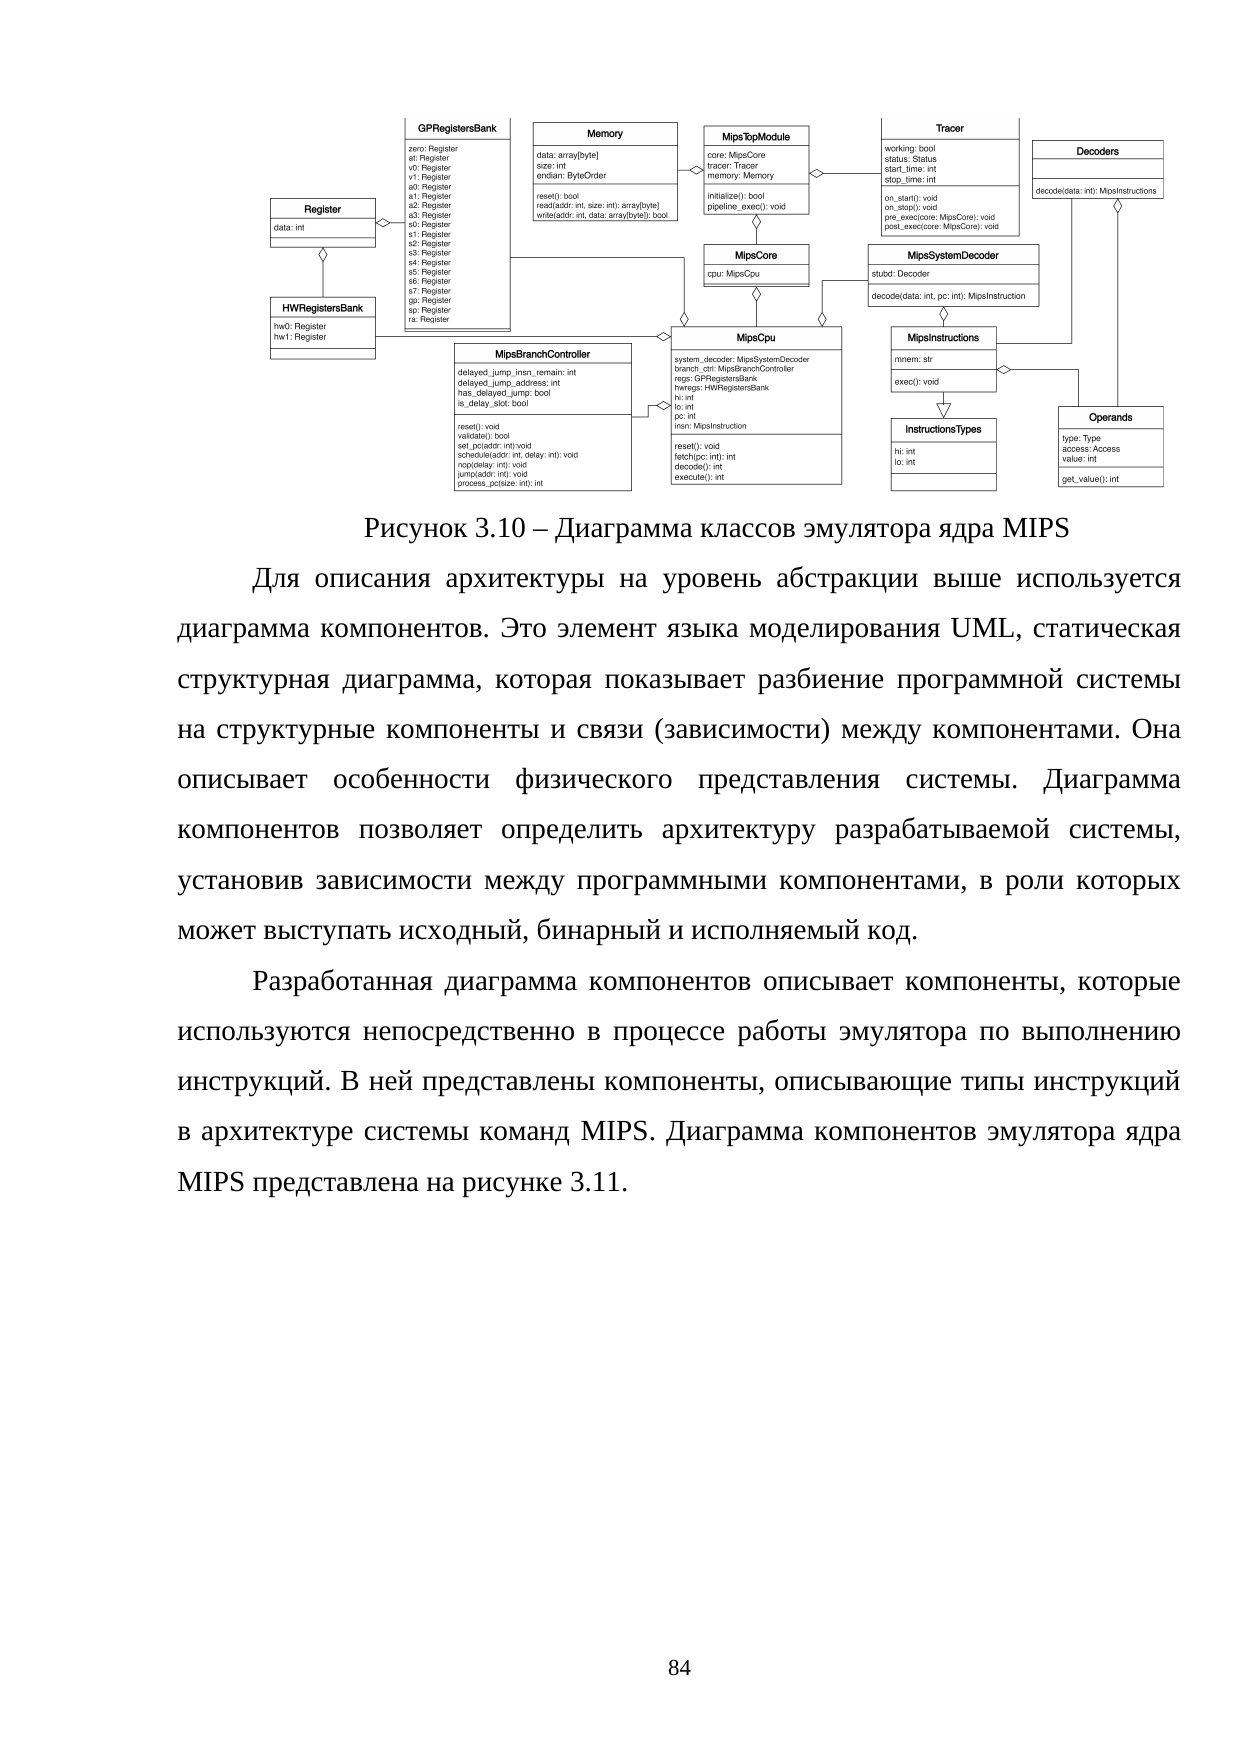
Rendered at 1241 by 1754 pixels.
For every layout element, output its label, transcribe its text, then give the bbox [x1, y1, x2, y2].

picture [270, 118, 1164, 493]
text Разработанная диаграмма компонентов описывает компоненты, которые используются непосредственно в процессе работы эмулятора по выполнению инструкций. В ней представлены компоненты, описывающие типы инструкций в архитектуре системы команд MIPS. Диаграмма компонентов эмулятора ядра MIPS представлена на рисунке 3.11. [177, 963, 1182, 1197]
text Рисунок 3.10 – Диаграмма классов эмулятора ядра MIPS [177, 510, 1182, 543]
text Для описания архитектуры на уровень абстракции выше используется диаграмма компонентов. Это элемент языка моделирования UML, статическая структурная диаграмма, которая показывает разбиение программной системы на структурные компоненты и связи (зависимости) между компонентами. Она описывает особенности физического представления системы. Диаграмма компонентов позволяет определить архитектуру разрабатываемой системы, установив зависимости между программными компонентами, в роли которых может выступать исходный, бинарный и исполняемый код. [177, 560, 1182, 946]
